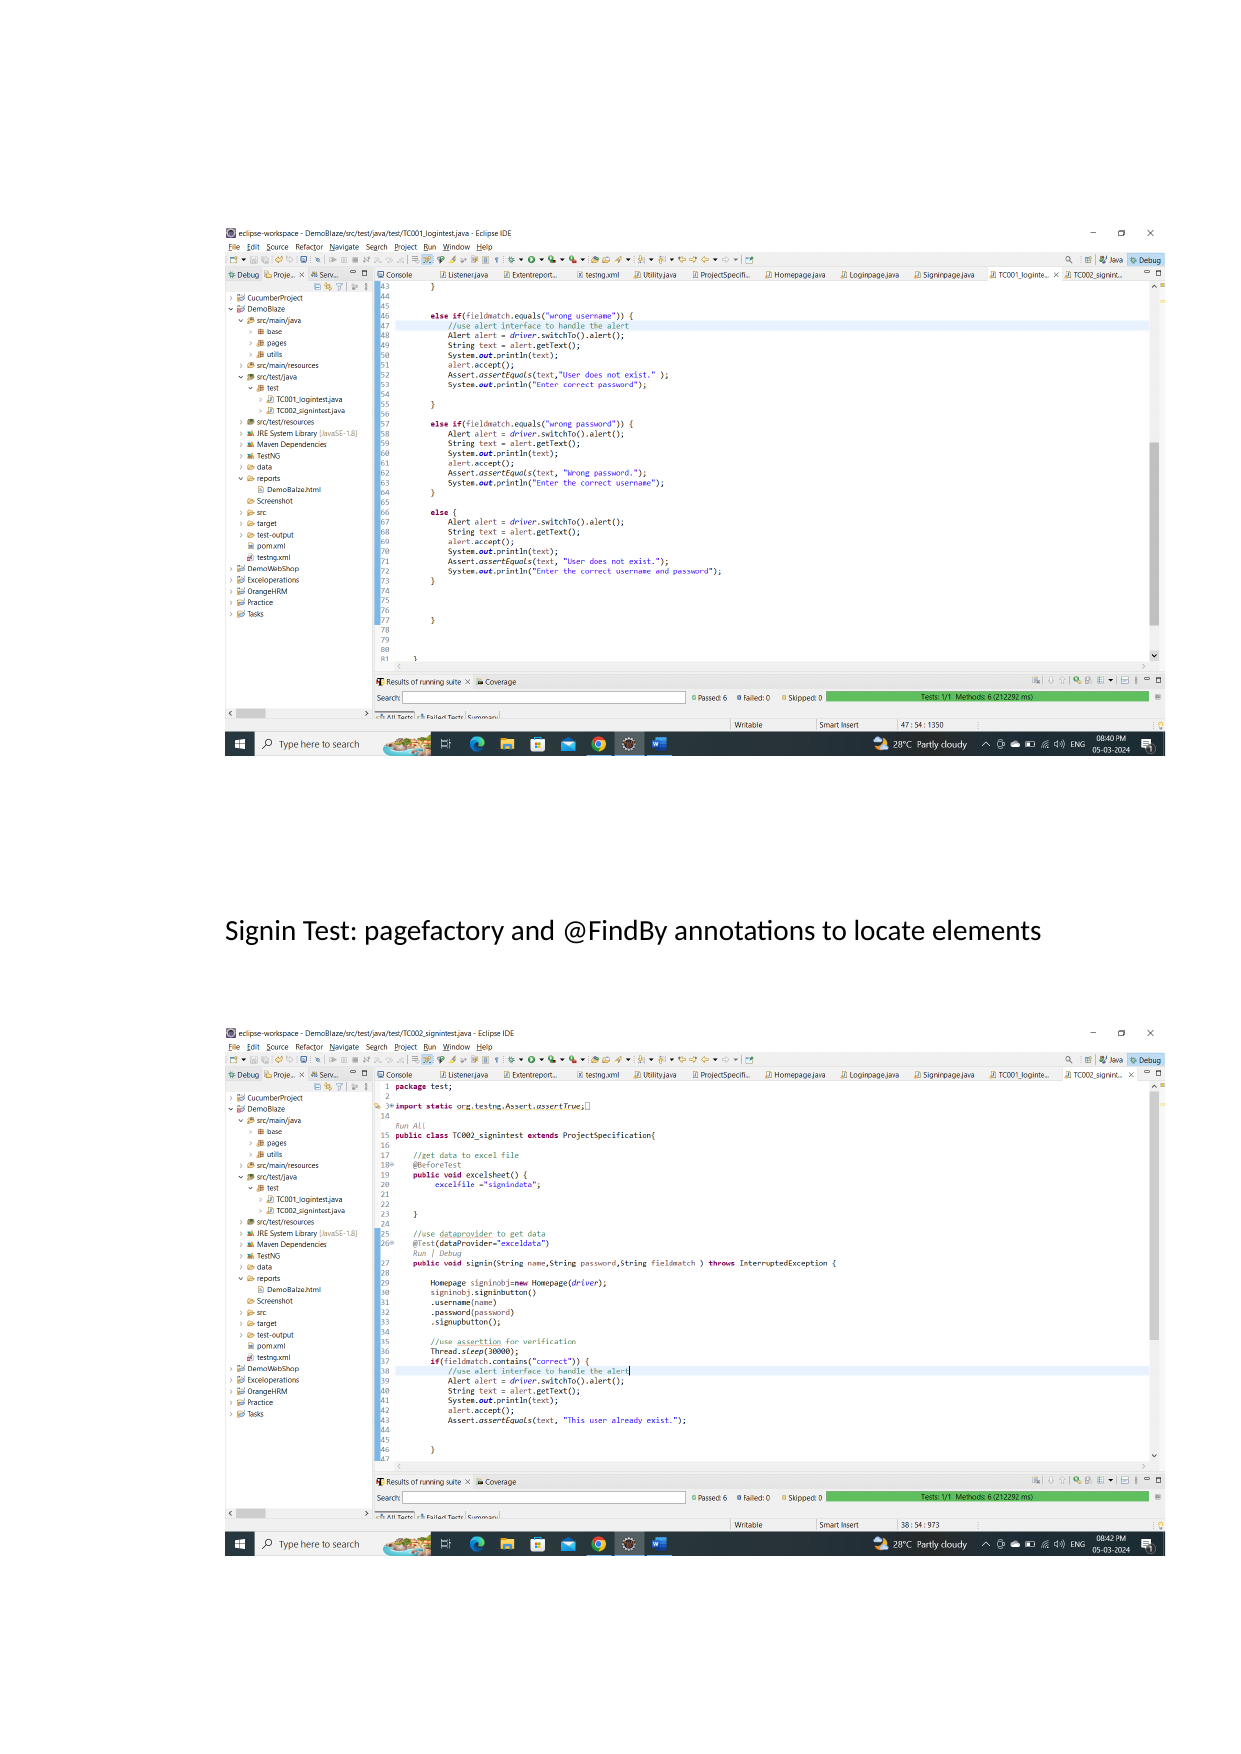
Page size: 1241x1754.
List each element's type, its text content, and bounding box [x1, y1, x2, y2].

picture [225, 226, 1166, 756]
list Signin Test: pagefactory and @FindBy annotations to locate elements [225, 912, 1090, 947]
picture [225, 1027, 1166, 1556]
